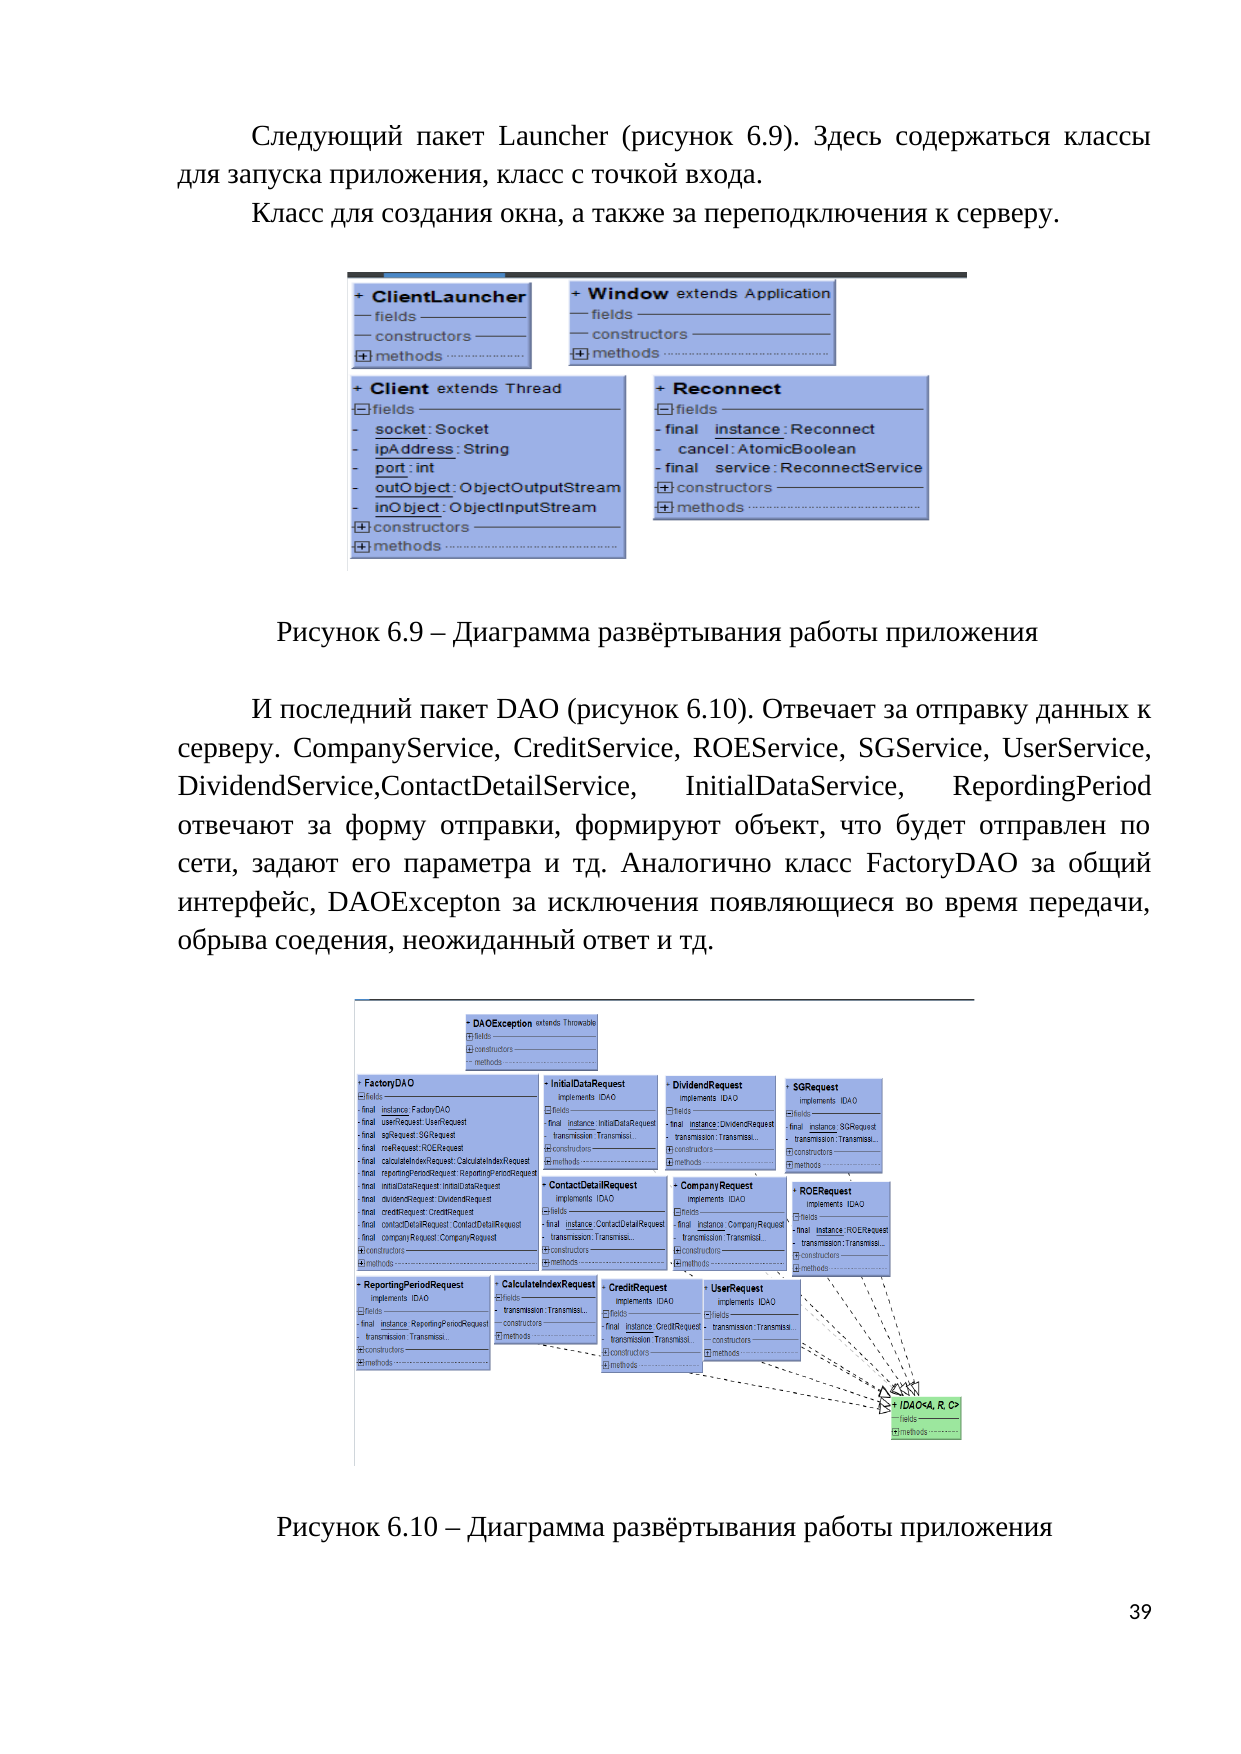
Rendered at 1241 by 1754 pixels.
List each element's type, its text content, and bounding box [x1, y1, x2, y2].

text Рисунок 6.9 – Диаграмма развёртывания работы приложения [177, 614, 1137, 648]
text Следующий пакет Launcher (рисунок 6.9). Здесь содержаться классы для запуска приложения, класс с точкой входа. [177, 118, 1152, 190]
picture [347, 272, 967, 571]
picture [354, 999, 975, 1466]
text Рисунок 6.10 – Диаграмма развёртывания работы приложения [177, 1509, 1152, 1543]
text И последний пакет DAO (рисунок 6.10). Отвечает за отправку данных к серверу. CompanyService, CreditService, ROEService, SGService, UserService, DividendService,ContactDetailService, InitialDataService, RepordingPeriod отвечают за форму отправки, формируют объект, что будет отправлен по сети, задают его параметра и тд. Аналогично класс FactoryDAO за общий интерфейс, DAOExcepton за исключения появляющиеся во время передачи, обрыва соедения, неожиданный ответ и тд. [177, 691, 1152, 956]
text Класс для создания окна, а также за переподключения к серверу. [177, 195, 1152, 229]
